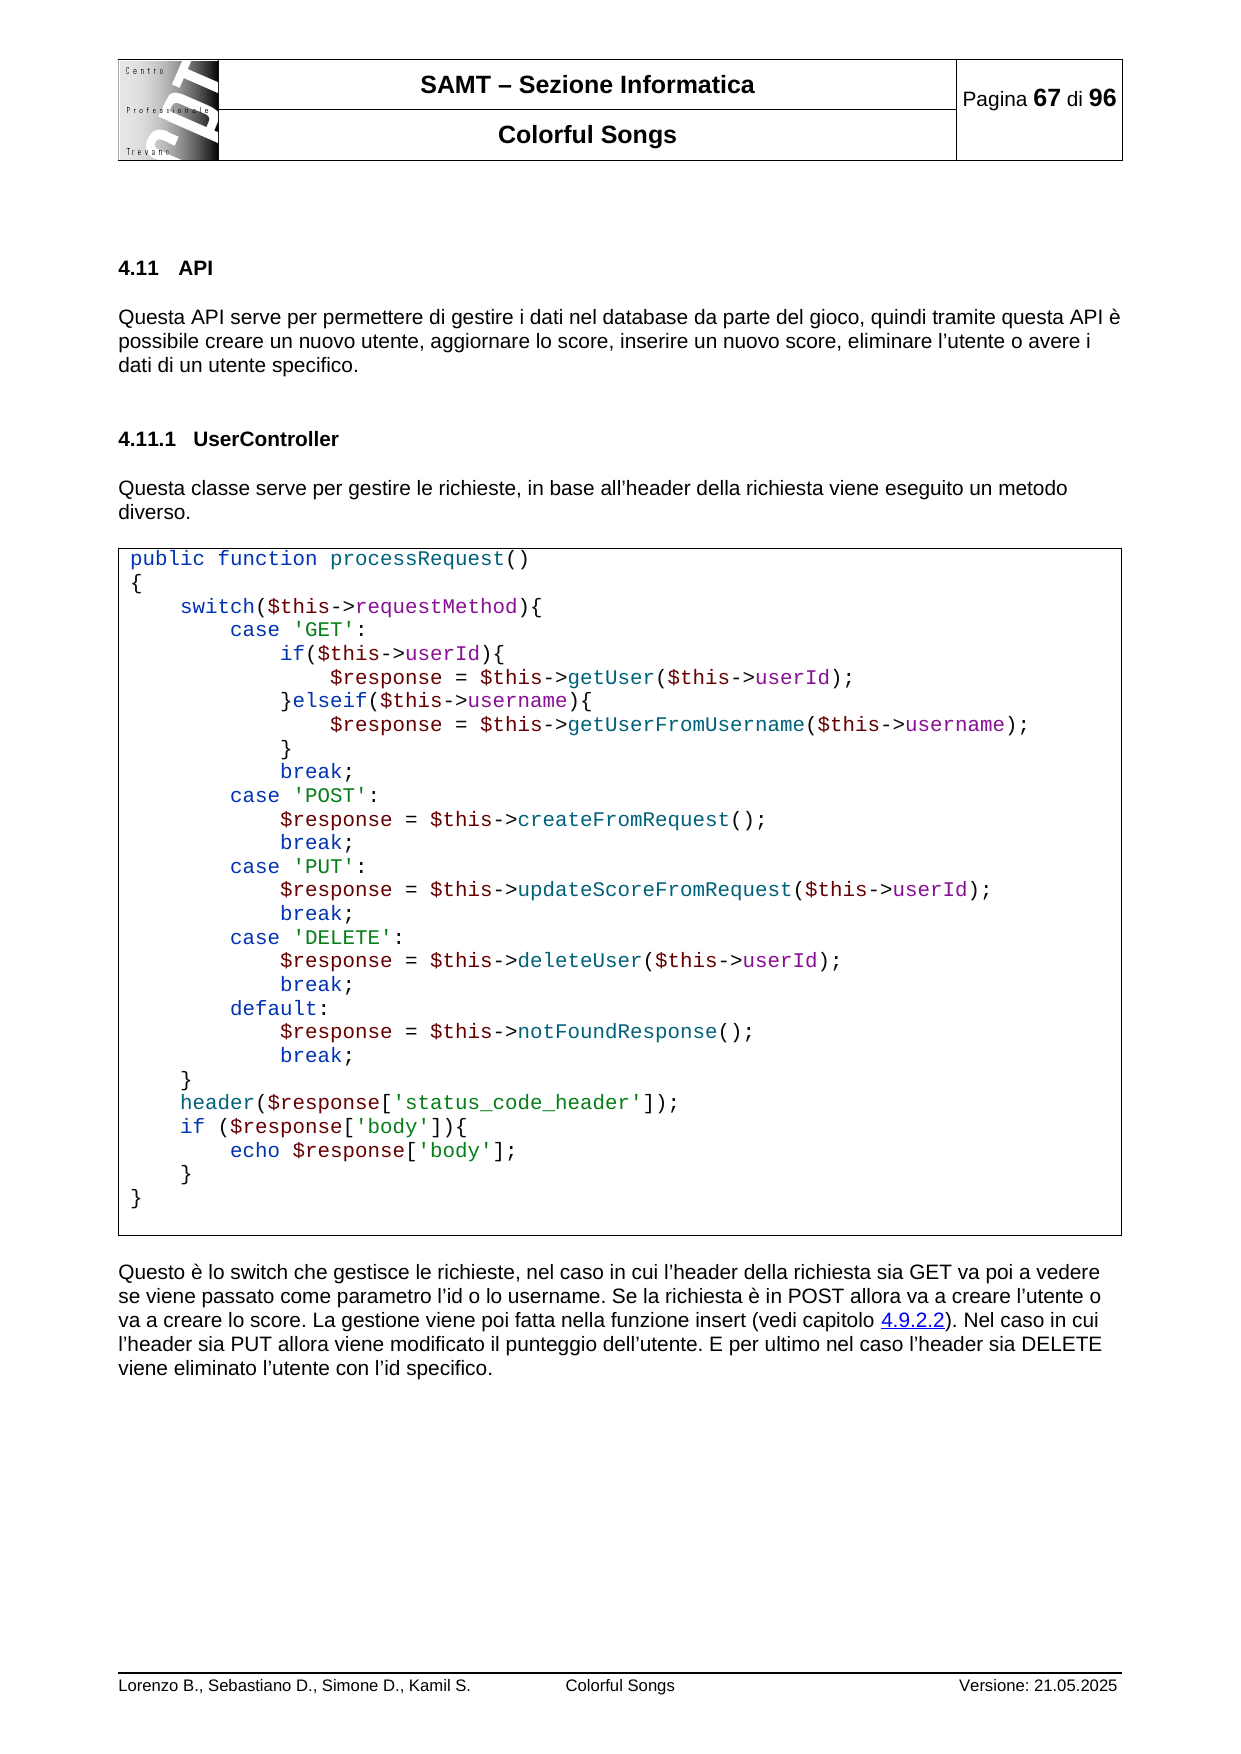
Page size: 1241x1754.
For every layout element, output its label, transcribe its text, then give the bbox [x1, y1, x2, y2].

text Questa classe serve per gestire le richieste, in base all’header della richiesta viene eseguito un metodo diverso. [118, 476, 1122, 523]
text Questo è lo switch che gestisce le richieste, nel caso in cui l’header della richiesta sia GET va poi a vedere se viene passato come parametro l’id o lo username. Se la richiesta è in POST allora va a creare l’utente o va a creare lo score. La gestione viene poi fatta nella funzione insert (vedi capitolo 4.9.2.2). Nel caso in cui l’header sia PUT allora viene modificato il punteggio dell’utente. E per ultimo nel caso l’header sia DELETE viene eliminato l’utente con l’id specifico. [118, 1259, 1122, 1379]
picture [118, 60, 219, 160]
subtitle API [118, 256, 1122, 280]
subtitle UserController [118, 427, 1122, 451]
text Questa API serve per permettere di gestire i dati nel database da parte del gioco, quindi tramite questa API è possibile creare un nuovo utente, aggiornare lo score, inserire un nuovo score, eliminare l’utente o avere i dati di un utente specifico. [118, 305, 1122, 377]
table_header public function processRequest() { switch($this->requestMethod){ case 'GET': if($this->userId){ $response = $this->getUser($this->userId); }elseif($this->username){ $response = $this->getUserFromUsername($this->username); } break; case 'POST': $response = $this->createFromRequest(); break; case 'PUT': $response = $this->updateScoreFromRequest($this->userId); break; case 'DELETE': $response = $this->deleteUser($this->userId); break; default: $response = $this->notFoundResponse(); break; } header($response['status_code_header']); if ($response['body']){ echo $response['body']; } } [119, 549, 1121, 1234]
